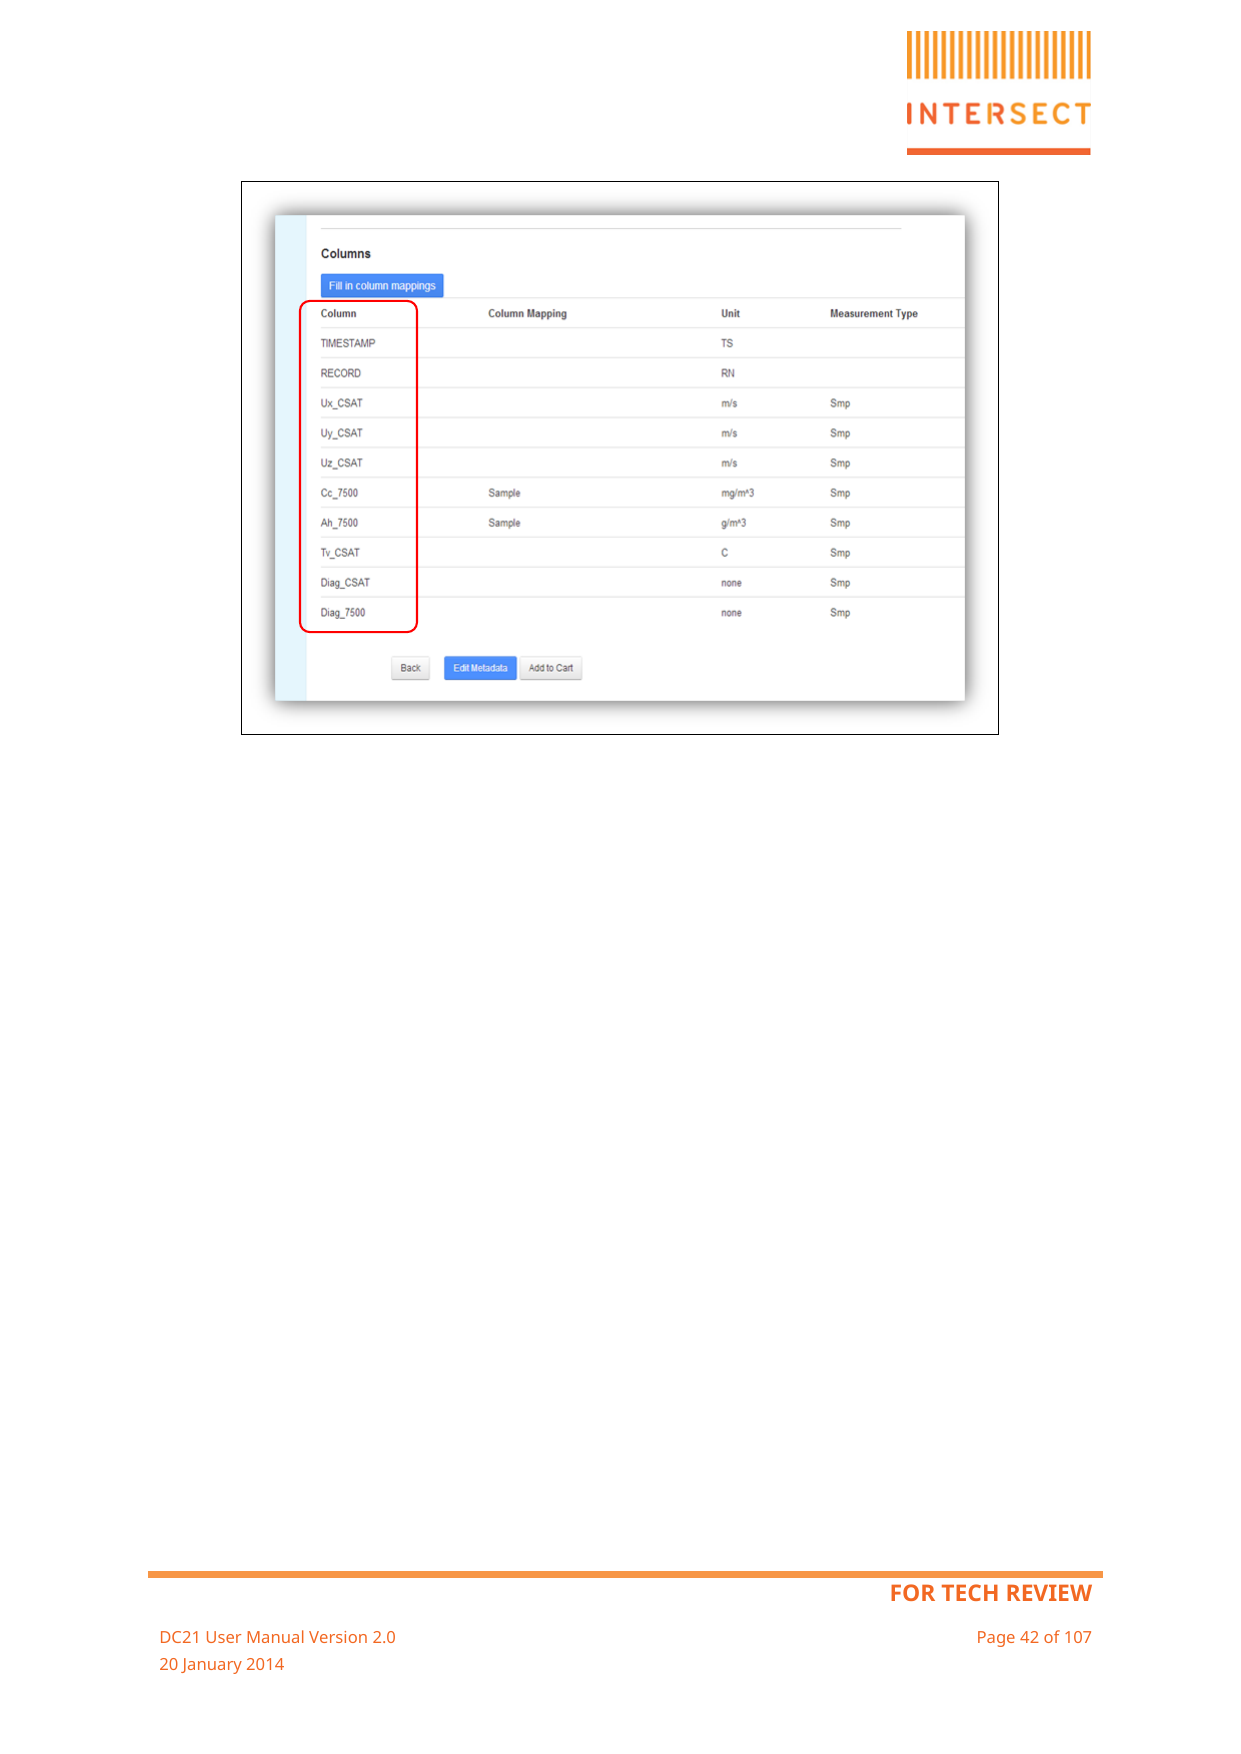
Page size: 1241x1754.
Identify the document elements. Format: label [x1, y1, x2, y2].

picture [242, 182, 998, 734]
picture [905, 29, 1093, 157]
